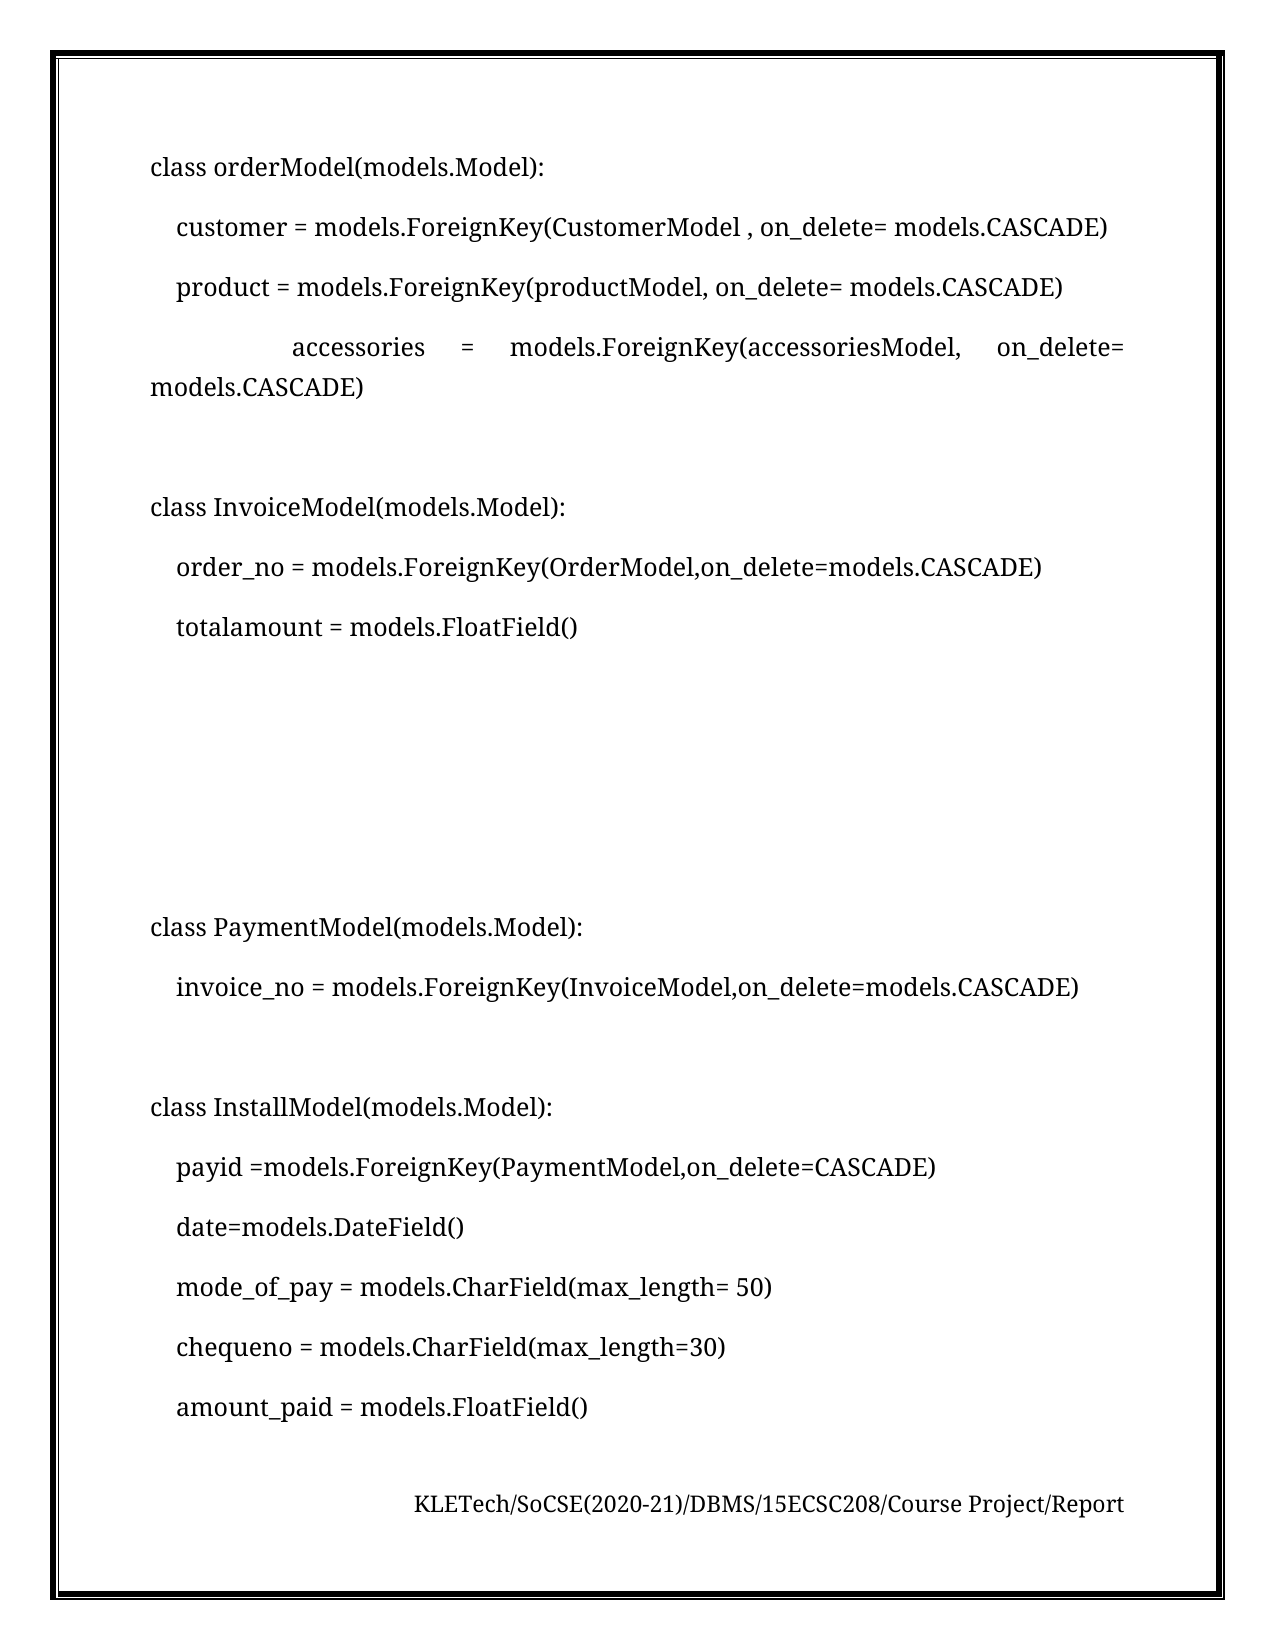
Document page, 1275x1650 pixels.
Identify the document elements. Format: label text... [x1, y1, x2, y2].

text class PaymentModel(models.Model): [150, 909, 1125, 943]
text class orderModel(models.Model): [150, 150, 1125, 184]
text order_no = models.ForeignKey(OrderModel,on_delete=models.CASCADE) [150, 549, 1125, 583]
text amount_paid = models.FloatField() [150, 1389, 1125, 1423]
text customer = models.ForeignKey(CustomerModel , on_delete= models.CASCADE) [150, 210, 1125, 244]
text accessories = models.ForeignKey(accessoriesModel, on_delete= models.CASCADE) [150, 330, 1125, 403]
text payid =models.ForeignKey(PaymentModel,on_delete=CASCADE) [150, 1149, 1125, 1183]
text totalamount = models.FloatField() [150, 609, 1125, 643]
text invoice_no = models.ForeignKey(InvoiceModel,on_delete=models.CASCADE) [150, 969, 1125, 1003]
text product = models.ForeignKey(productModel, on_delete= models.CASCADE) [150, 270, 1125, 304]
text class InvoiceModel(models.Model): [150, 489, 1125, 523]
text date=models.DateField() [150, 1209, 1125, 1243]
text class InstallModel(models.Model): [150, 1089, 1125, 1123]
text mode_of_pay = models.CharField(max_length= 50) [150, 1269, 1125, 1303]
text chequeno = models.CharField(max_length=30) [150, 1329, 1125, 1363]
